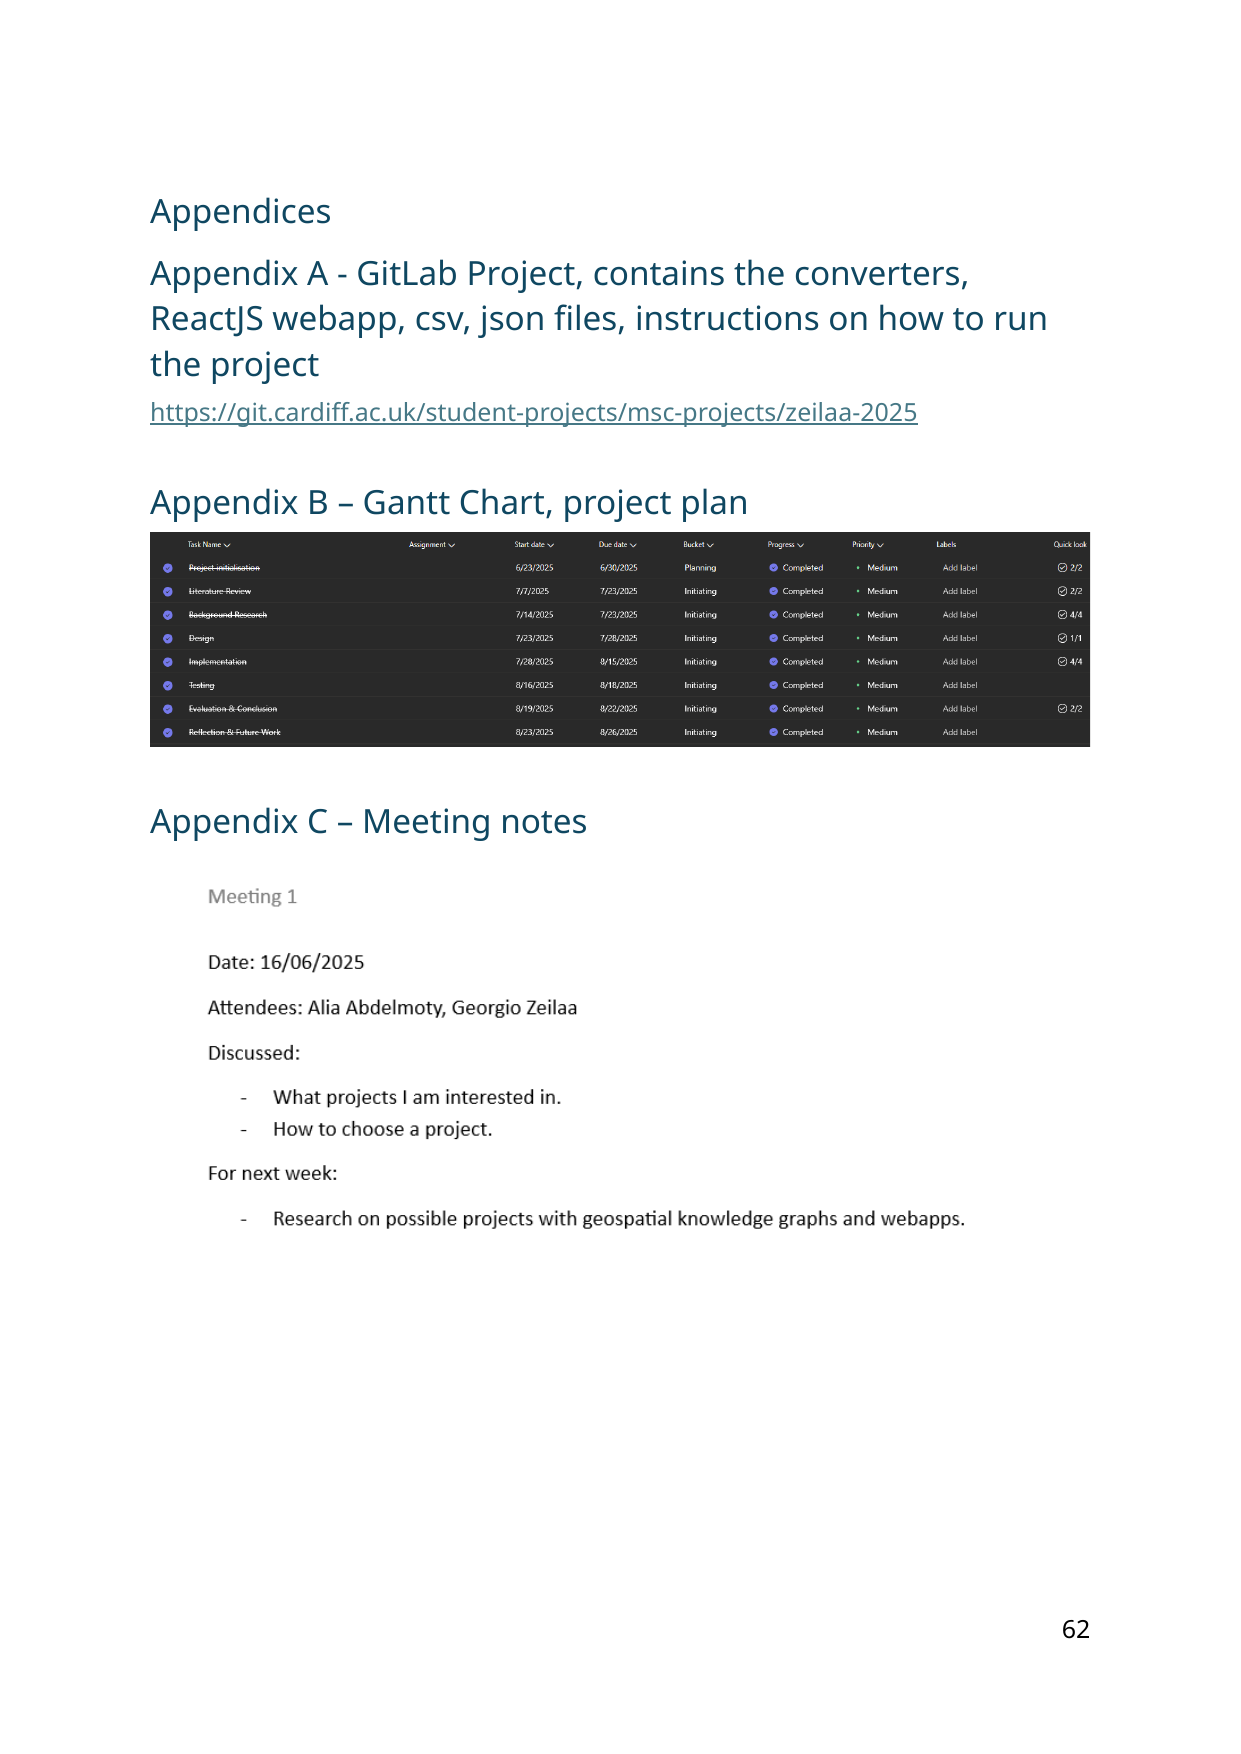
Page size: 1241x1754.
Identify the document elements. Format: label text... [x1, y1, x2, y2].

picture [150, 532, 1091, 747]
subtitle Appendix C – Meeting notes [150, 798, 1090, 843]
text https://git.cardiff.ac.uk/student-projects/msc-projects/zeilaa-2025 [150, 394, 1090, 428]
subtitle Appendix B – Gantt Chart, project plan [150, 479, 1090, 524]
picture [150, 851, 1091, 1256]
subtitle Appendix A - GitLab Project, contains the converters, ReactJS webapp, csv, json files, instructions on how to run the project [150, 249, 1090, 386]
subtitle Appendices [150, 187, 1090, 233]
